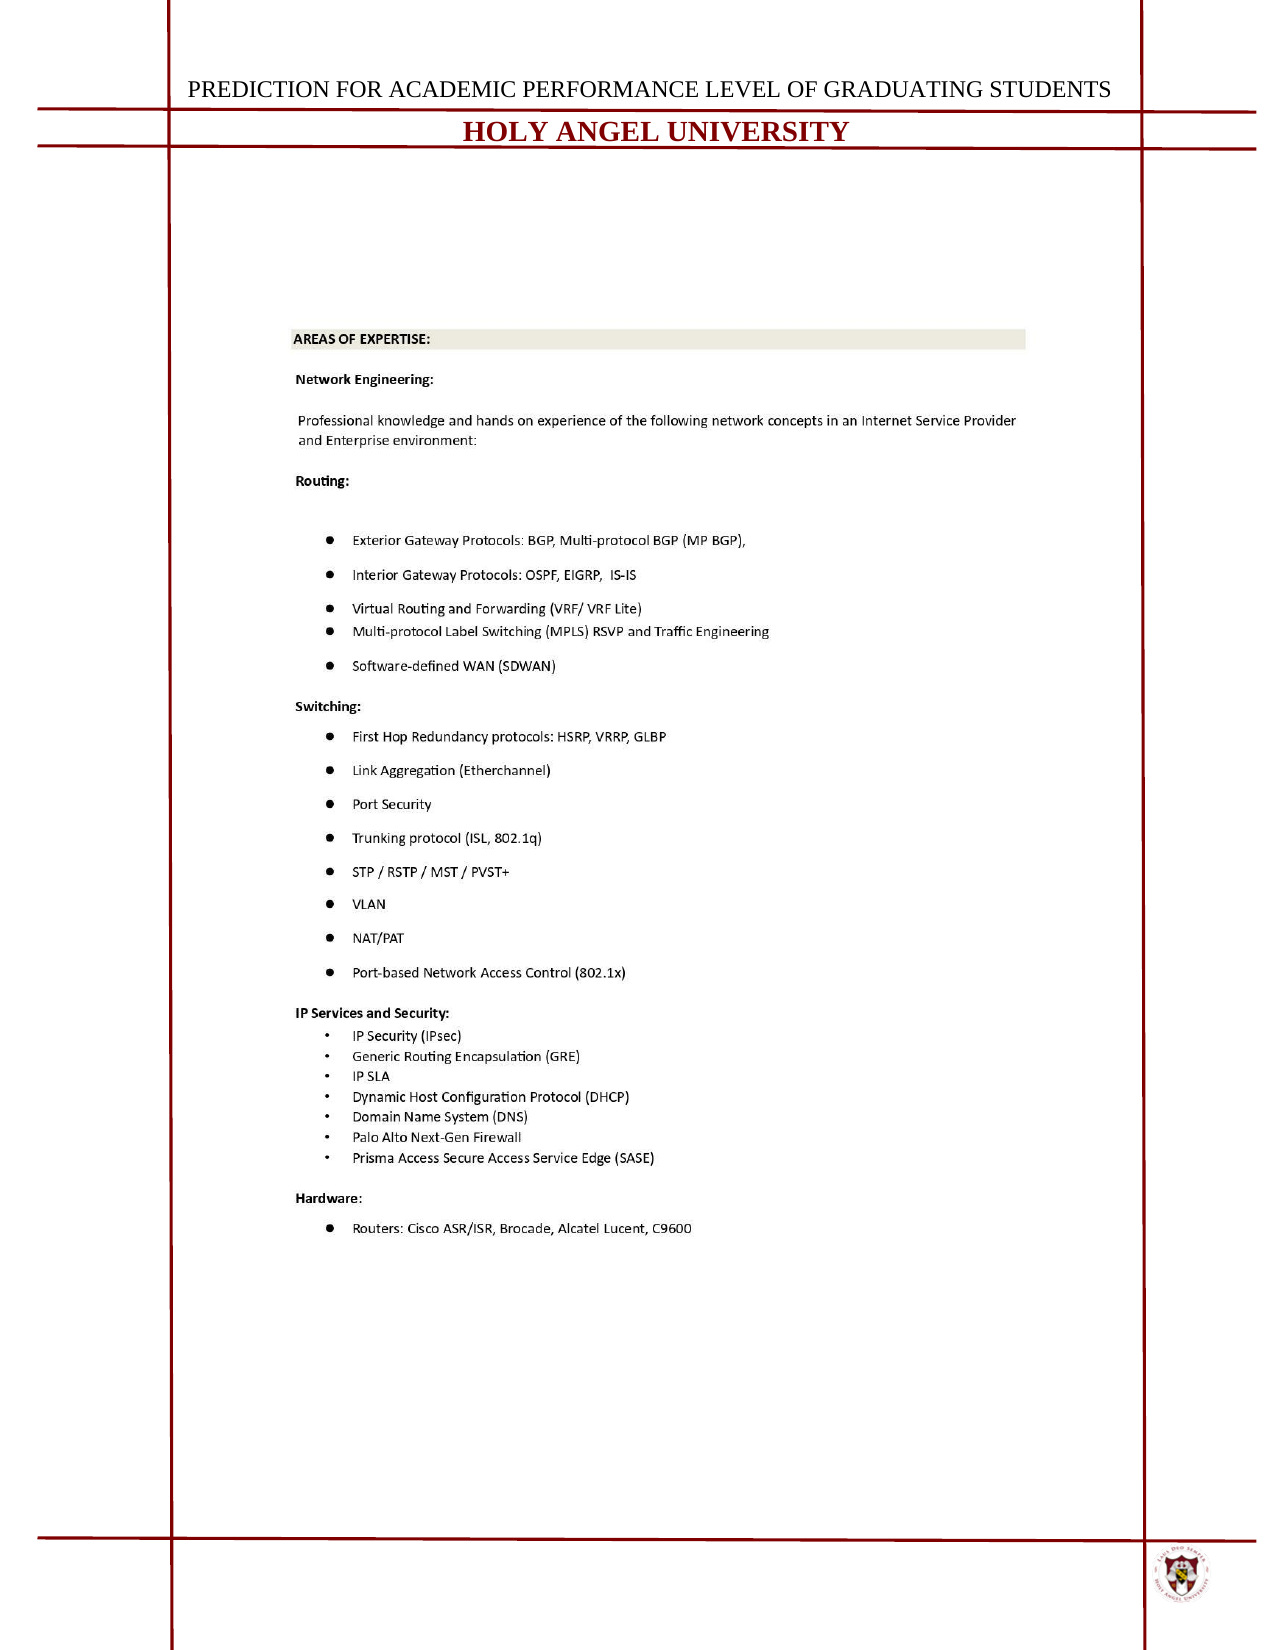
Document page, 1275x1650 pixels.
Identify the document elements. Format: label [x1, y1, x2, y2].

picture [187, 178, 1125, 1391]
picture [1151, 1543, 1212, 1604]
